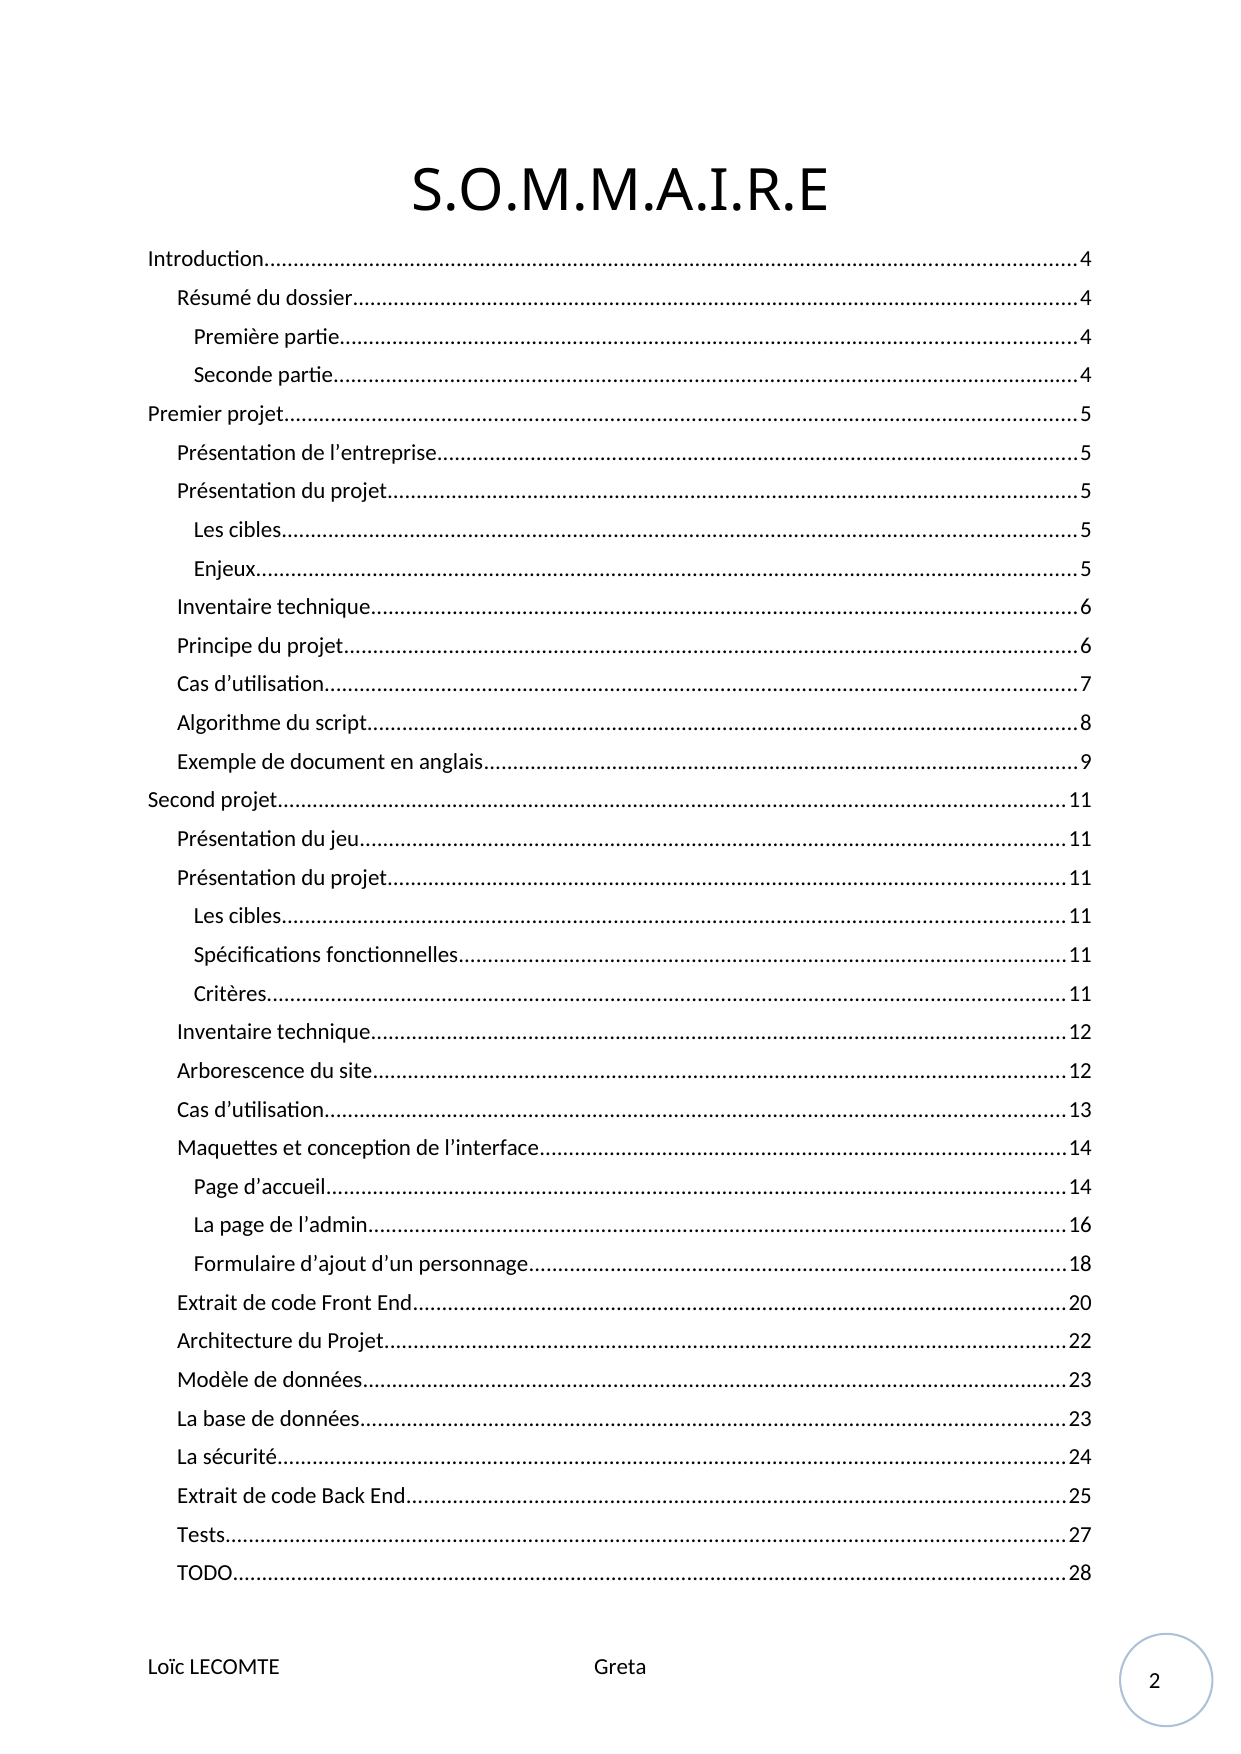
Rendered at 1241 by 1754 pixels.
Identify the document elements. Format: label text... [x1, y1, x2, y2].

text Les cibles 5 [193, 515, 1093, 543]
text Première partie 4 [193, 322, 1093, 350]
text Tests 27 [177, 1520, 1093, 1548]
text La base de données 23 [177, 1404, 1093, 1432]
text La sécurité 24 [177, 1442, 1093, 1471]
text Les cibles 11 [193, 901, 1093, 929]
text Second projet 11 [148, 786, 1093, 813]
text Critères 11 [193, 979, 1093, 1007]
text Présentation de l’entreprise 5 [177, 438, 1093, 466]
text Cas d’utilisation 13 [177, 1095, 1093, 1123]
text Premier projet 5 [148, 399, 1093, 427]
text S.O.M.M.A.I.R.E [148, 148, 1093, 227]
text Principe du projet 6 [177, 631, 1093, 659]
text Architecture du Projet 22 [177, 1327, 1093, 1354]
text Extrait de code Front End 20 [177, 1288, 1093, 1316]
text Introduction 4 [148, 244, 1093, 272]
text Modèle de données 23 [177, 1365, 1093, 1393]
text Spécifications fonctionnelles 11 [193, 940, 1093, 968]
text Formulaire d’ajout d’un personnage 18 [193, 1249, 1093, 1277]
text Exemple de document en anglais 9 [177, 747, 1093, 775]
text Cas d’utilisation 7 [177, 669, 1093, 698]
text Seconde partie 4 [193, 360, 1093, 388]
text Inventaire technique 12 [177, 1017, 1093, 1045]
text La page de l’admin 16 [193, 1211, 1093, 1239]
text Arborescence du site 12 [177, 1056, 1093, 1084]
text Enjeux 5 [193, 554, 1093, 582]
text Présentation du projet 11 [177, 863, 1093, 891]
text Page d’accueil 14 [193, 1172, 1093, 1200]
text Résumé du dossier 4 [177, 283, 1093, 311]
text Présentation du projet 5 [177, 476, 1093, 504]
text Algorithme du script 8 [177, 708, 1093, 736]
text Inventaire technique 6 [177, 592, 1093, 620]
text Extrait de code Back End 25 [177, 1481, 1093, 1509]
text Maquettes et conception de l’interface 14 [177, 1133, 1093, 1161]
text Présentation du jeu 11 [177, 824, 1093, 852]
text TODO 28 [177, 1558, 1093, 1586]
